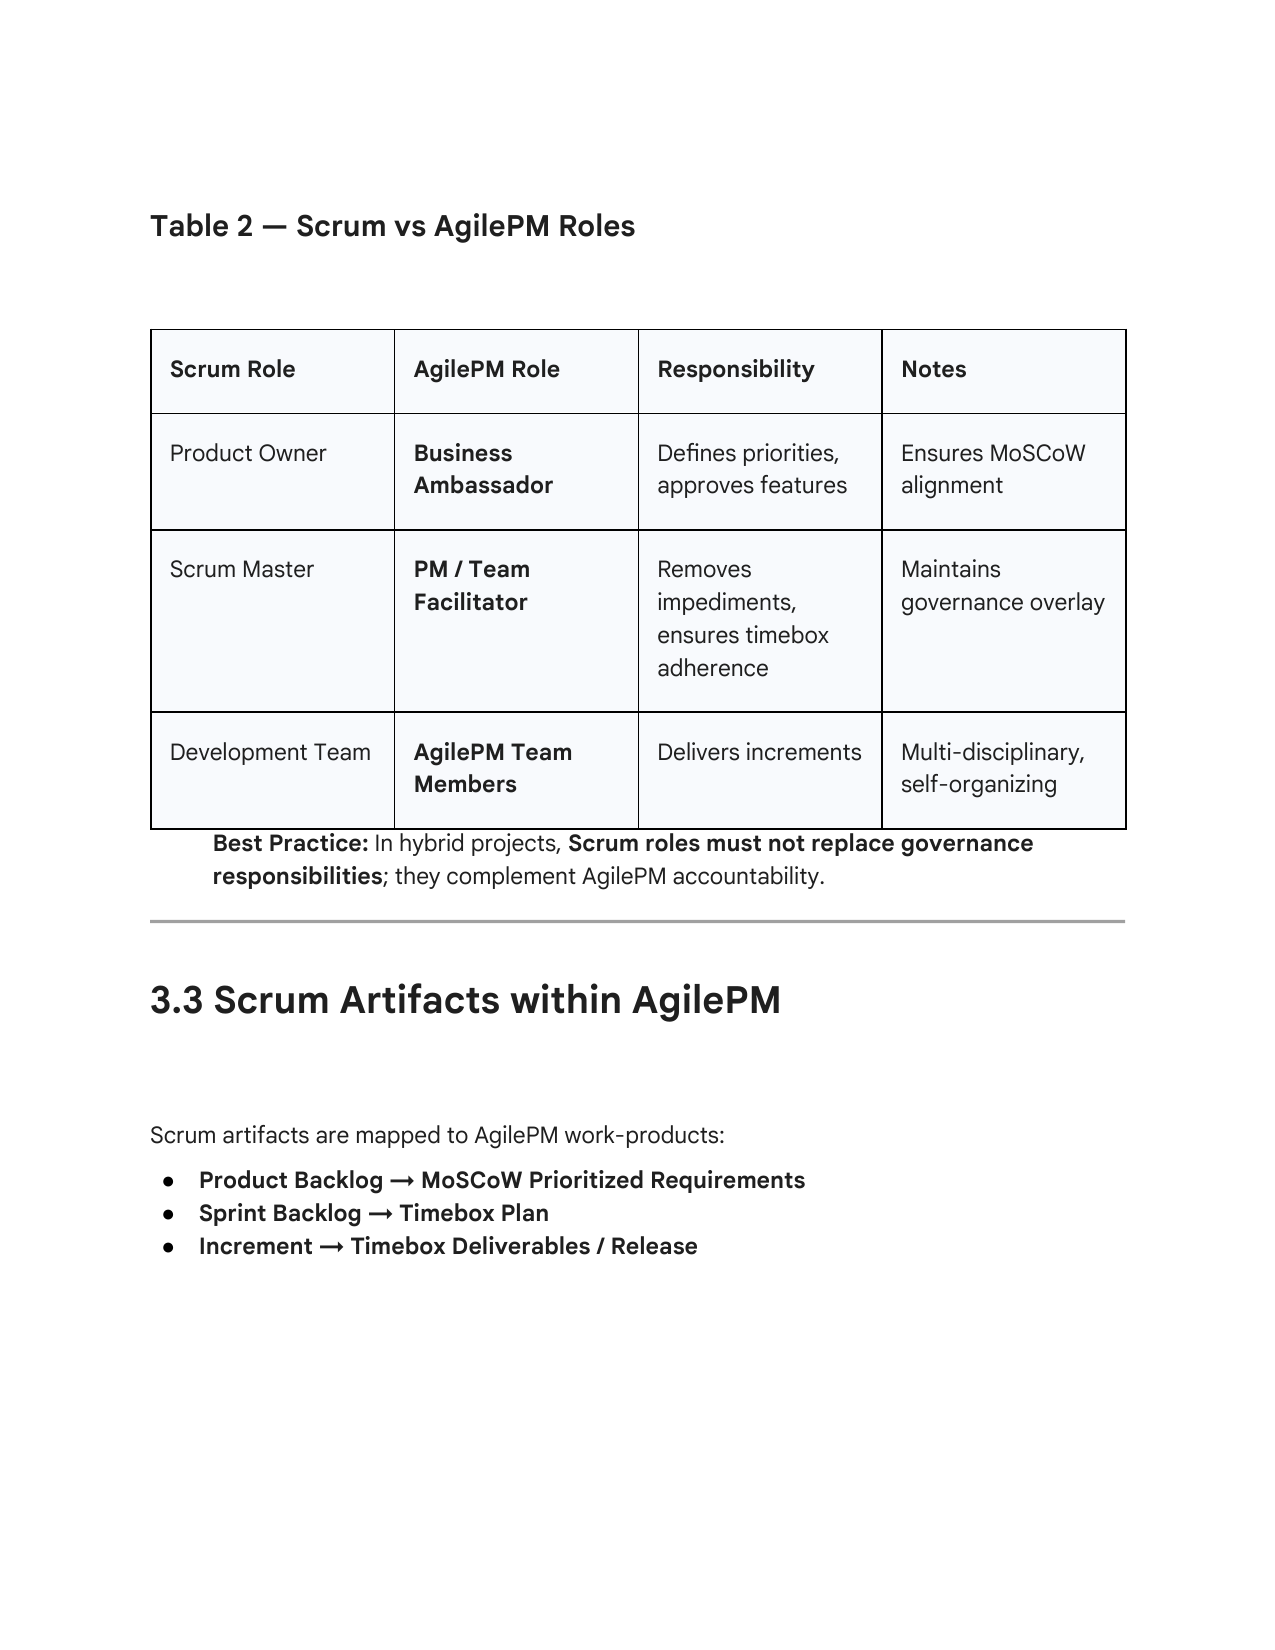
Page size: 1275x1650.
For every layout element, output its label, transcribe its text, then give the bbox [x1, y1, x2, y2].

list Increment → Timebox Deliverables / Release [161, 1232, 1125, 1261]
table_cell Defines priorities, approves features [639, 414, 881, 529]
subtitle Table 2 — Scrum vs AgilePM Roles [150, 208, 1125, 244]
table_cell Development Team [152, 713, 394, 828]
list Product Backlog → MoSCoW Prioritized Requirements [161, 1167, 1125, 1195]
table_cell Delivers increments [639, 713, 881, 828]
table_header Notes [883, 330, 1125, 412]
list Sprint Backlog → Timebox Plan [161, 1199, 1125, 1228]
table_cell Scrum Master [152, 531, 394, 711]
table_cell Business Ambassador [395, 414, 638, 529]
text Scrum artifacts are mapped to AgilePM work-products: [150, 1121, 1125, 1150]
table_cell PM / Team Facilitator [395, 531, 638, 711]
table_header Responsibility [639, 330, 881, 412]
text Best Practice: In hybrid projects, Scrum roles must not replace governance responsibilities; they complement AgilePM accountability. [212, 830, 1062, 891]
table_header AgilePM Role [395, 330, 638, 412]
table_cell AgilePM Team Members [395, 713, 638, 828]
table_cell Product Owner [152, 414, 394, 529]
subtitle 3.3 Scrum Artifacts within AgilePM [150, 977, 1125, 1024]
table_cell Removes impediments, ensures timebox adherence [639, 531, 881, 711]
table_cell Maintains governance overlay [883, 531, 1125, 711]
table_cell Ensures MoSCoW alignment [883, 414, 1125, 529]
table_header Scrum Role [152, 330, 394, 412]
table_cell Multi-disciplinary, self-organizing [883, 713, 1125, 828]
